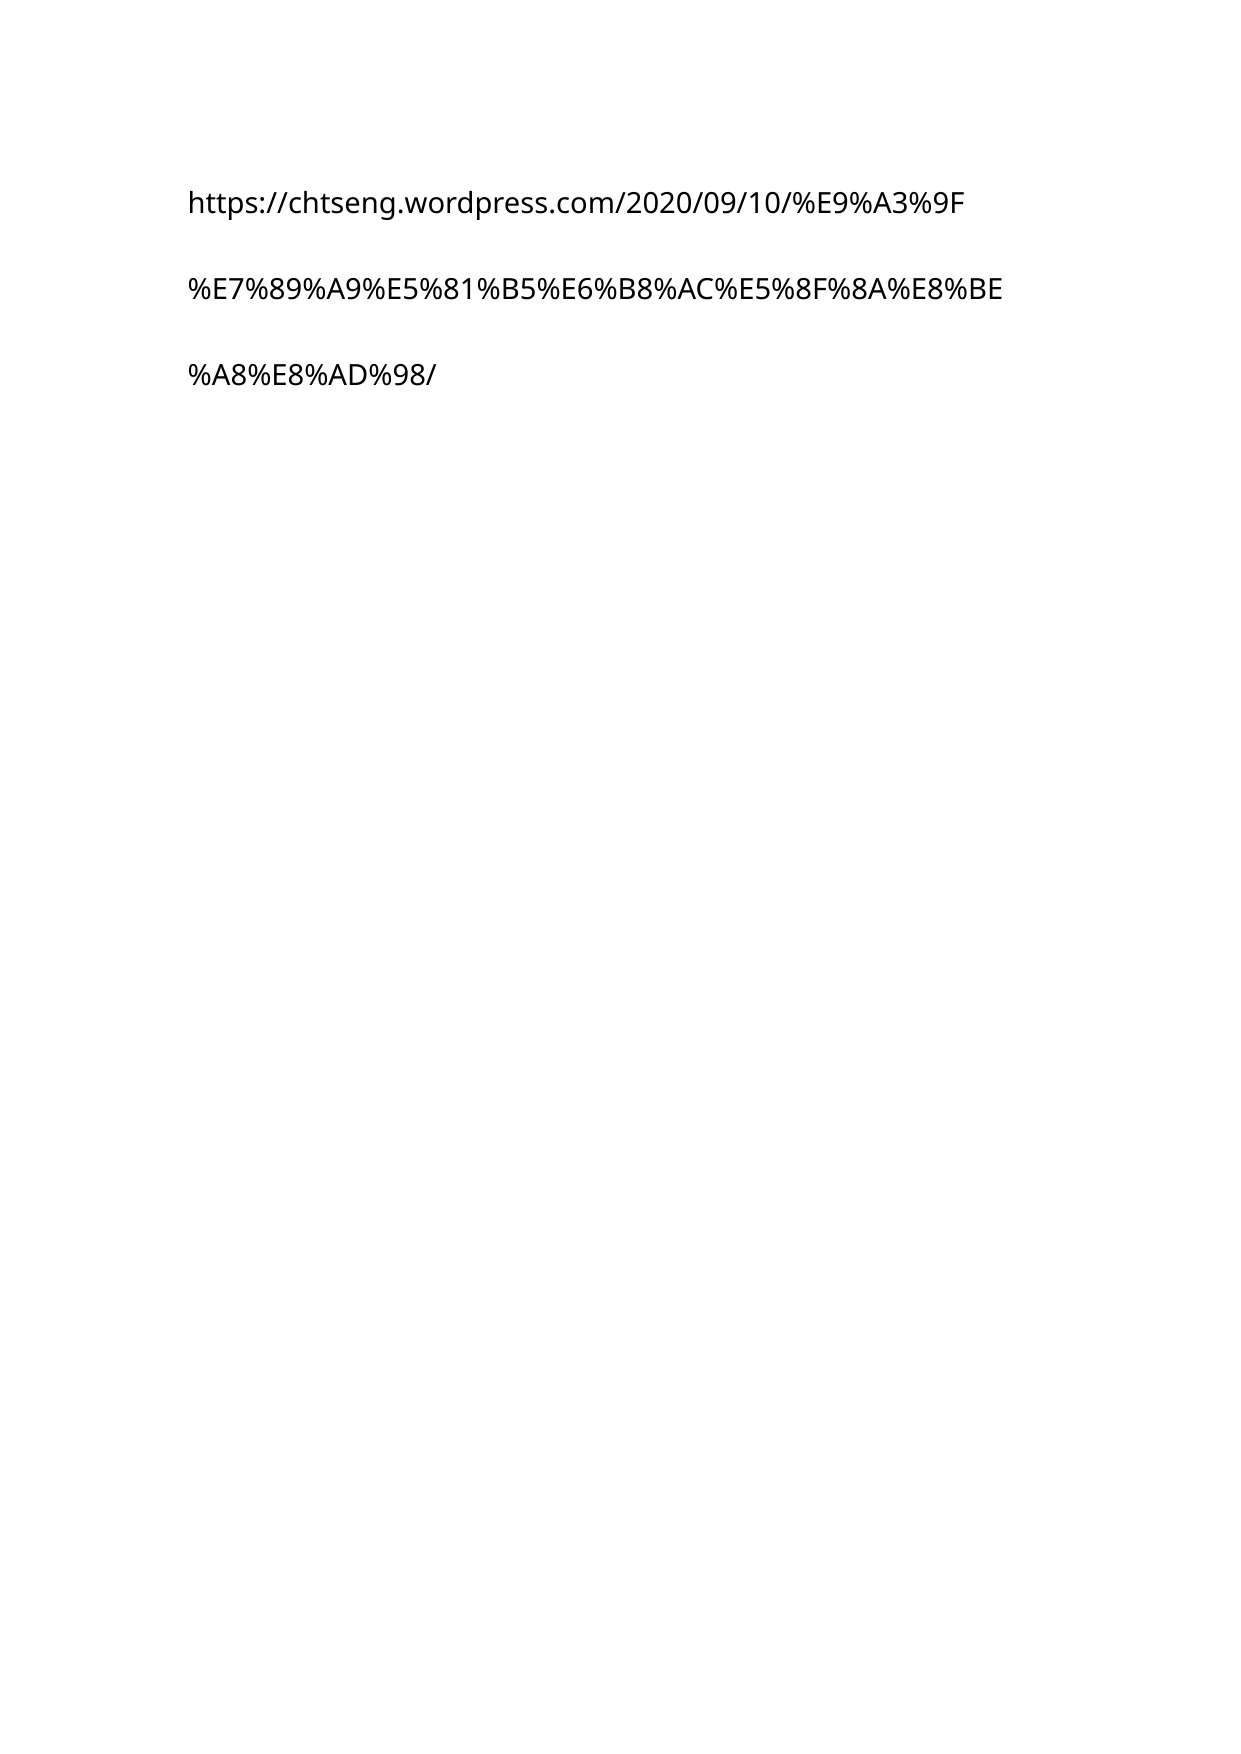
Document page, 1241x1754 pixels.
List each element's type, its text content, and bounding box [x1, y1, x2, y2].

text https://chtseng.wordpress.com/2020/09/10/%E9%A3%9F%E7%89%A9%E5%81%B5%E6%B8%AC%E5%8F%8A%E8%BE%A8%E8%AD%98/ [187, 164, 1053, 412]
